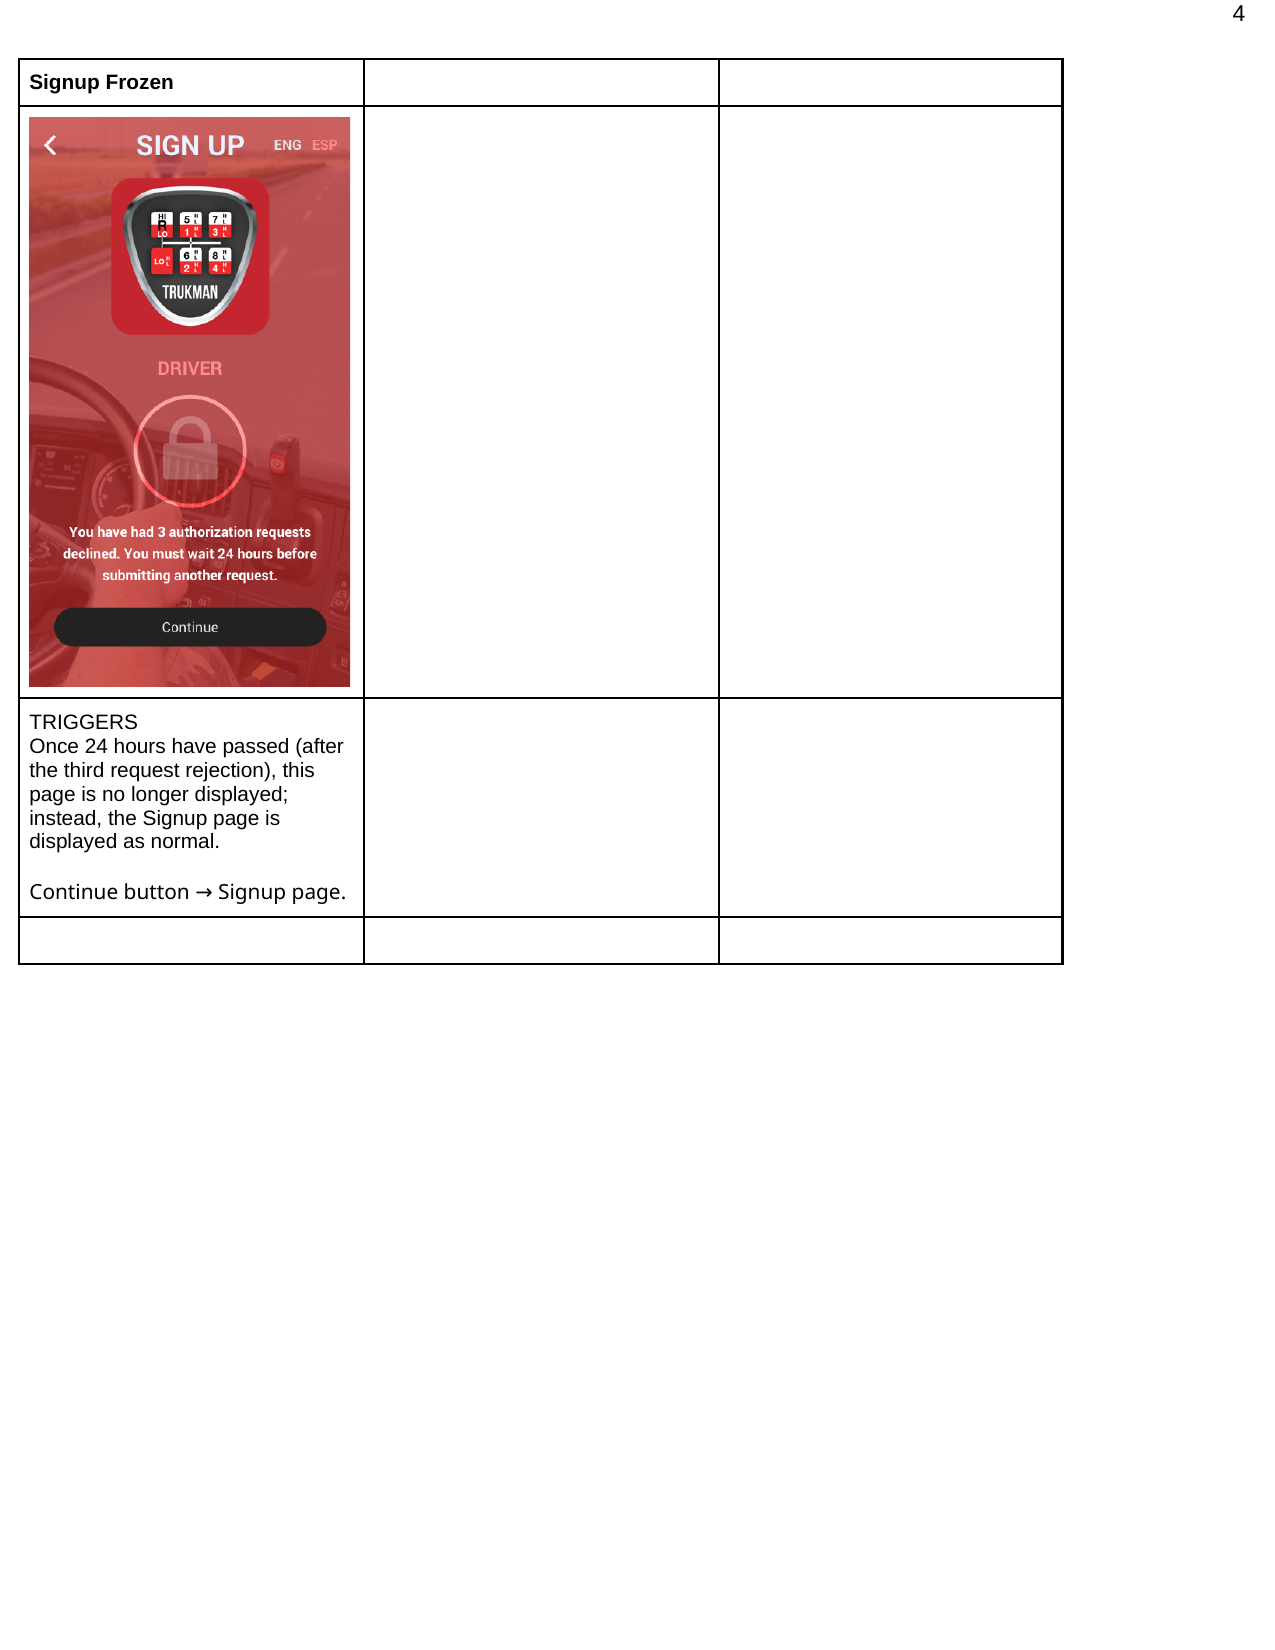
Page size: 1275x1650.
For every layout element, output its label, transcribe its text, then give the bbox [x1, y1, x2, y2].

table_cell [720, 107, 1061, 697]
table_header [365, 60, 718, 104]
table_header [720, 60, 1061, 104]
table_cell [20, 918, 363, 963]
table_cell [20, 107, 363, 697]
table_cell [720, 918, 1061, 963]
picture [29, 117, 350, 687]
table_cell [365, 107, 718, 697]
table_cell [365, 918, 718, 963]
table_cell [365, 699, 718, 916]
table_cell [720, 699, 1061, 916]
table_header Signup Frozen [20, 60, 363, 104]
table_cell TRIGGERS Once 24 hours have passed (after the third request rejection), this page is no longer displayed; instead, the Signup page is displayed as normal. Continue button → Signup page. [20, 699, 363, 916]
